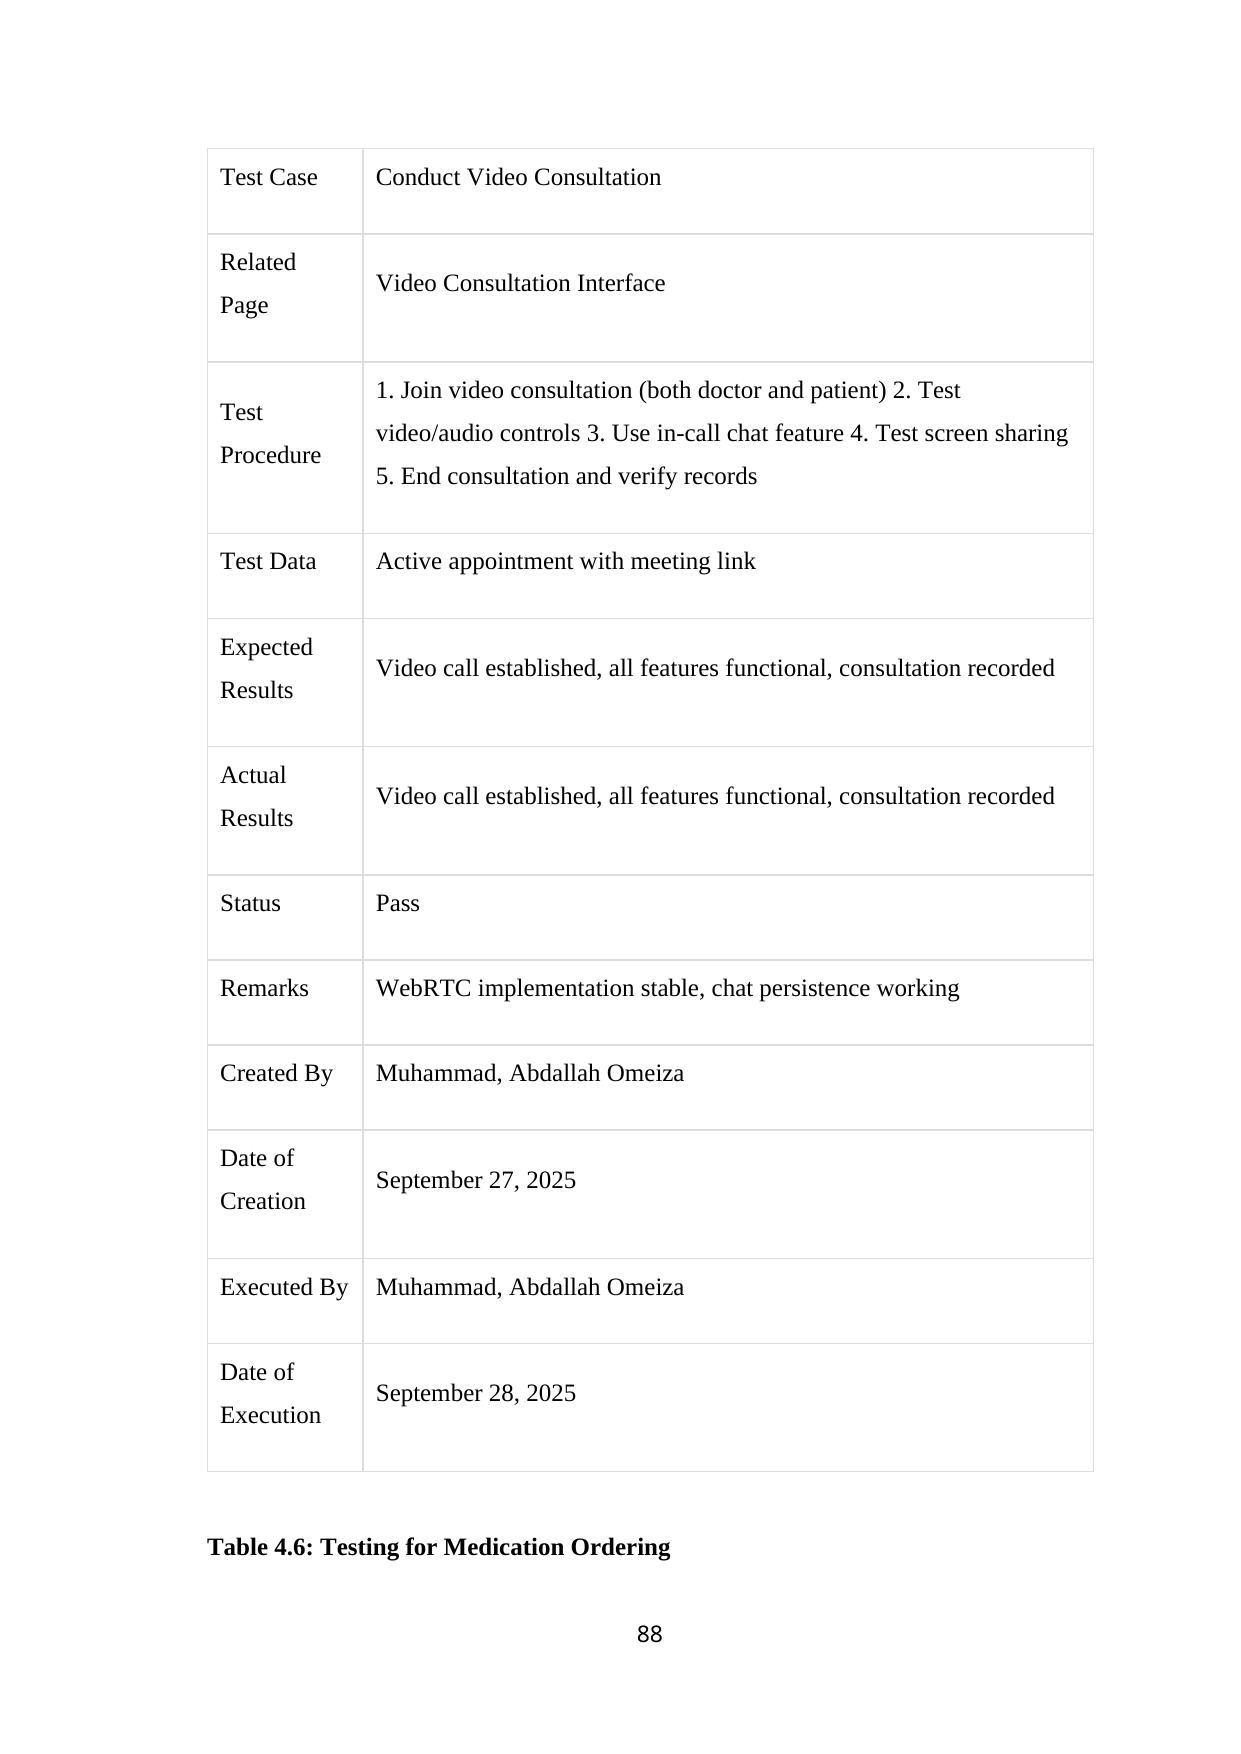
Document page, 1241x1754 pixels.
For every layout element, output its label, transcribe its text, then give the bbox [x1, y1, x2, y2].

table_cell Video Consultation Interface [364, 235, 1093, 361]
table_cell Muhammad, Abdallah Omeiza [364, 1046, 1093, 1129]
table_cell Pass [364, 876, 1093, 959]
table_cell Executed By [208, 1259, 362, 1343]
table_cell Status [208, 876, 362, 959]
table_cell Video call established, all features functional, consultation recorded [364, 619, 1093, 746]
table_cell Date of Execution [208, 1344, 362, 1471]
table_cell 1. Join video consultation (both doctor and patient) 2. Test video/audio controls 3. Use in-call chat feature 4. Test screen sharing 5. End consultation and verify records [364, 363, 1093, 532]
table_cell September 27, 2025 [364, 1131, 1093, 1257]
table_cell Active appointment with meeting link [364, 534, 1093, 617]
table_cell Expected Results [208, 619, 362, 746]
table_header Test Case [208, 149, 362, 233]
table_cell Test Data [208, 534, 362, 617]
table_cell Related Page [208, 235, 362, 361]
table_cell Actual Results [208, 747, 362, 874]
table_cell Remarks [208, 961, 362, 1044]
text Table 4.6: Testing for Medication Ordering [207, 1532, 1092, 1561]
table_cell September 28, 2025 [364, 1344, 1093, 1471]
table_cell WebRTC implementation stable, chat persistence working [364, 961, 1093, 1044]
table_cell Video call established, all features functional, consultation recorded [364, 747, 1093, 874]
table_cell Date of Creation [208, 1131, 362, 1257]
table_cell Test Procedure [208, 363, 362, 532]
table_cell Created By [208, 1046, 362, 1129]
table_cell Muhammad, Abdallah Omeiza [364, 1259, 1093, 1343]
table_header Conduct Video Consultation [364, 149, 1093, 233]
